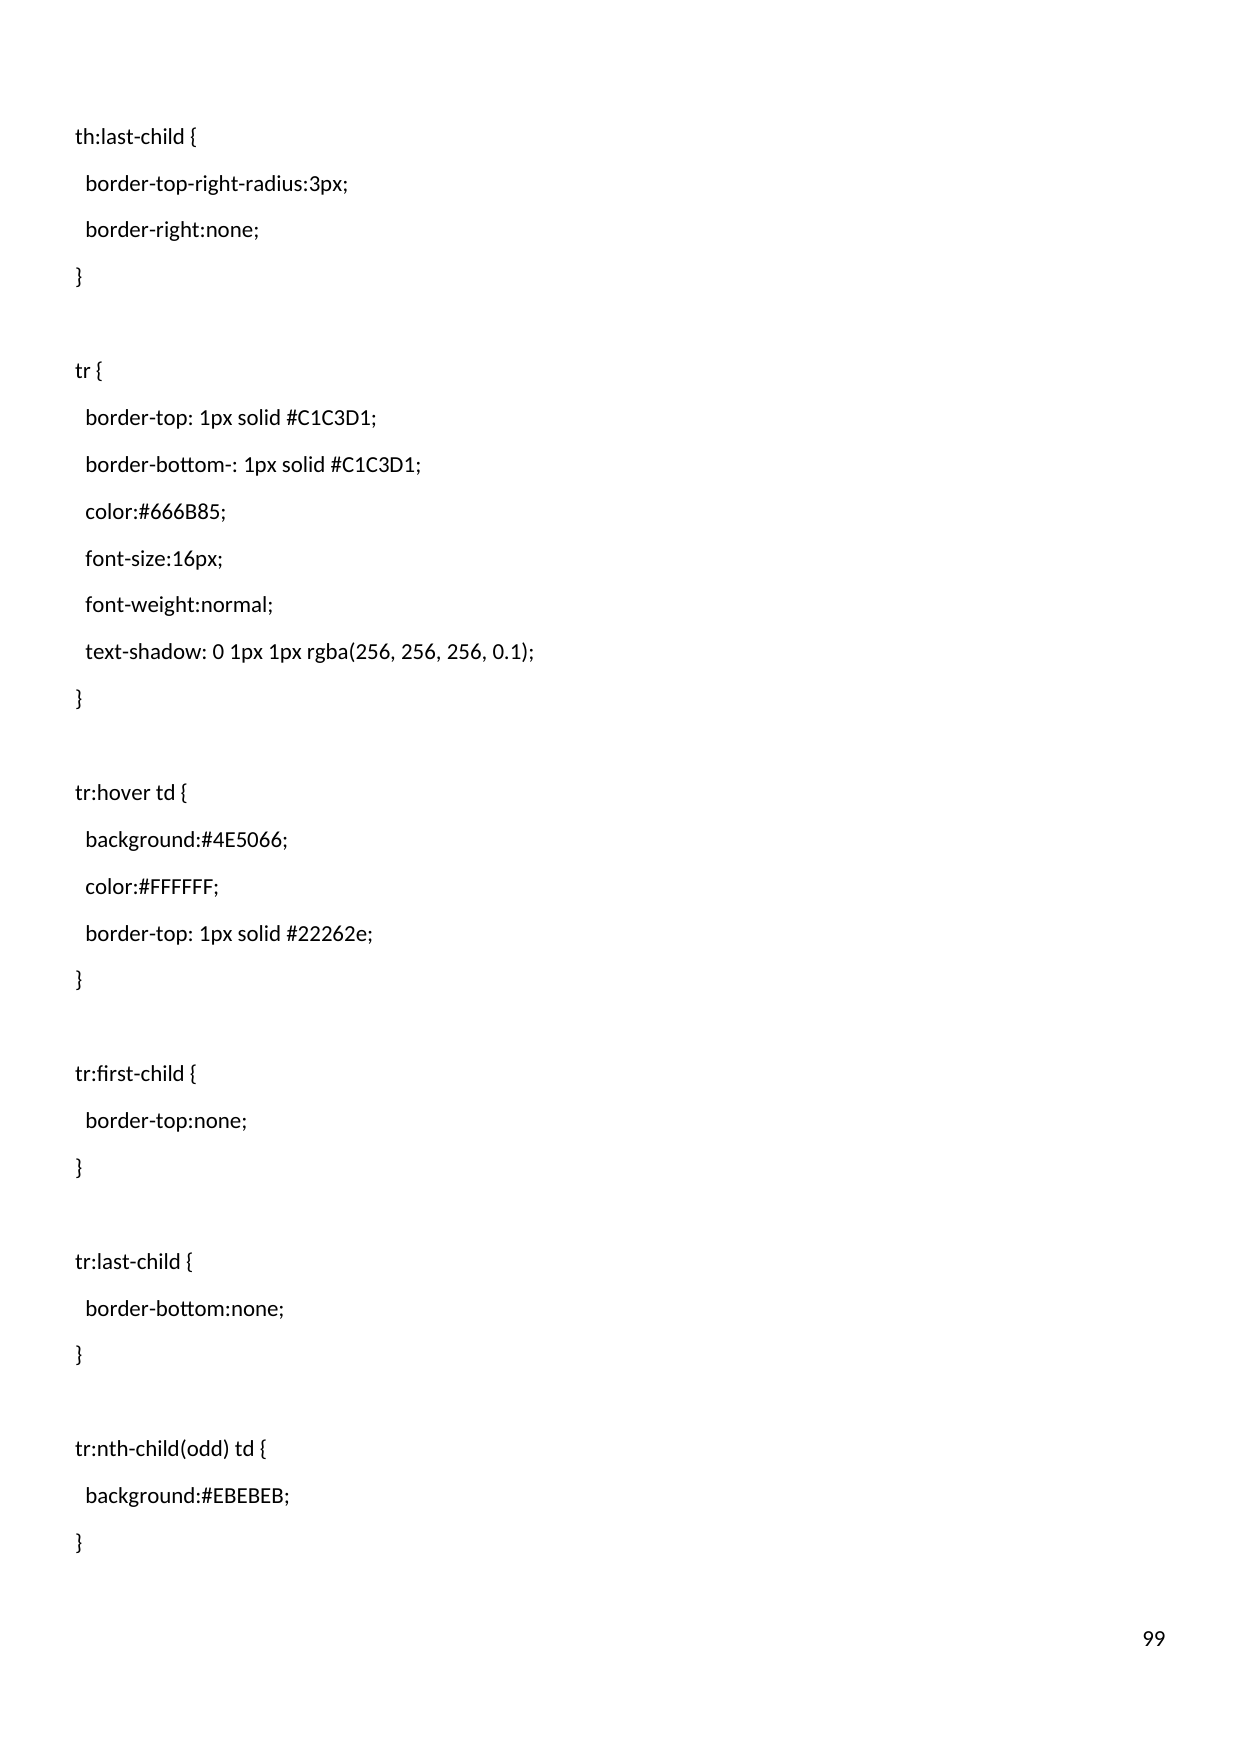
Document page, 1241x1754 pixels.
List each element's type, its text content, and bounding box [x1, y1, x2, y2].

text border-bottom-: 1px solid #C1C3D1; [75, 450, 1165, 478]
text border-top-right-radius:3px; [75, 169, 1165, 197]
text border-bottom:none; [75, 1294, 1165, 1322]
text tr:hover td { [75, 778, 1165, 806]
text tr:first-child { [75, 1059, 1165, 1087]
text text-shadow: 0 1px 1px rgba(256, 256, 256, 0.1); [75, 637, 1165, 666]
text color:#FFFFFF; [75, 872, 1165, 900]
text border-top: 1px solid #22262e; [75, 919, 1165, 947]
text } [75, 262, 1165, 291]
text color:#666B85; [75, 497, 1165, 525]
text border-right:none; [75, 216, 1165, 244]
text tr { [75, 356, 1165, 384]
text background:#EBEBEB; [75, 1481, 1165, 1509]
text background:#4E5066; [75, 825, 1165, 853]
text } [75, 684, 1165, 712]
text } [75, 966, 1165, 994]
text tr:last-child { [75, 1247, 1165, 1275]
text border-top:none; [75, 1106, 1165, 1134]
text th:last-child { [75, 122, 1165, 150]
text } [75, 1528, 1165, 1556]
text font-size:16px; [75, 544, 1165, 572]
text tr:nth-child(odd) td { [75, 1434, 1165, 1462]
text border-top: 1px solid #C1C3D1; [75, 403, 1165, 431]
text } [75, 1153, 1165, 1181]
text } [75, 1341, 1165, 1369]
text font-weight:normal; [75, 591, 1165, 619]
